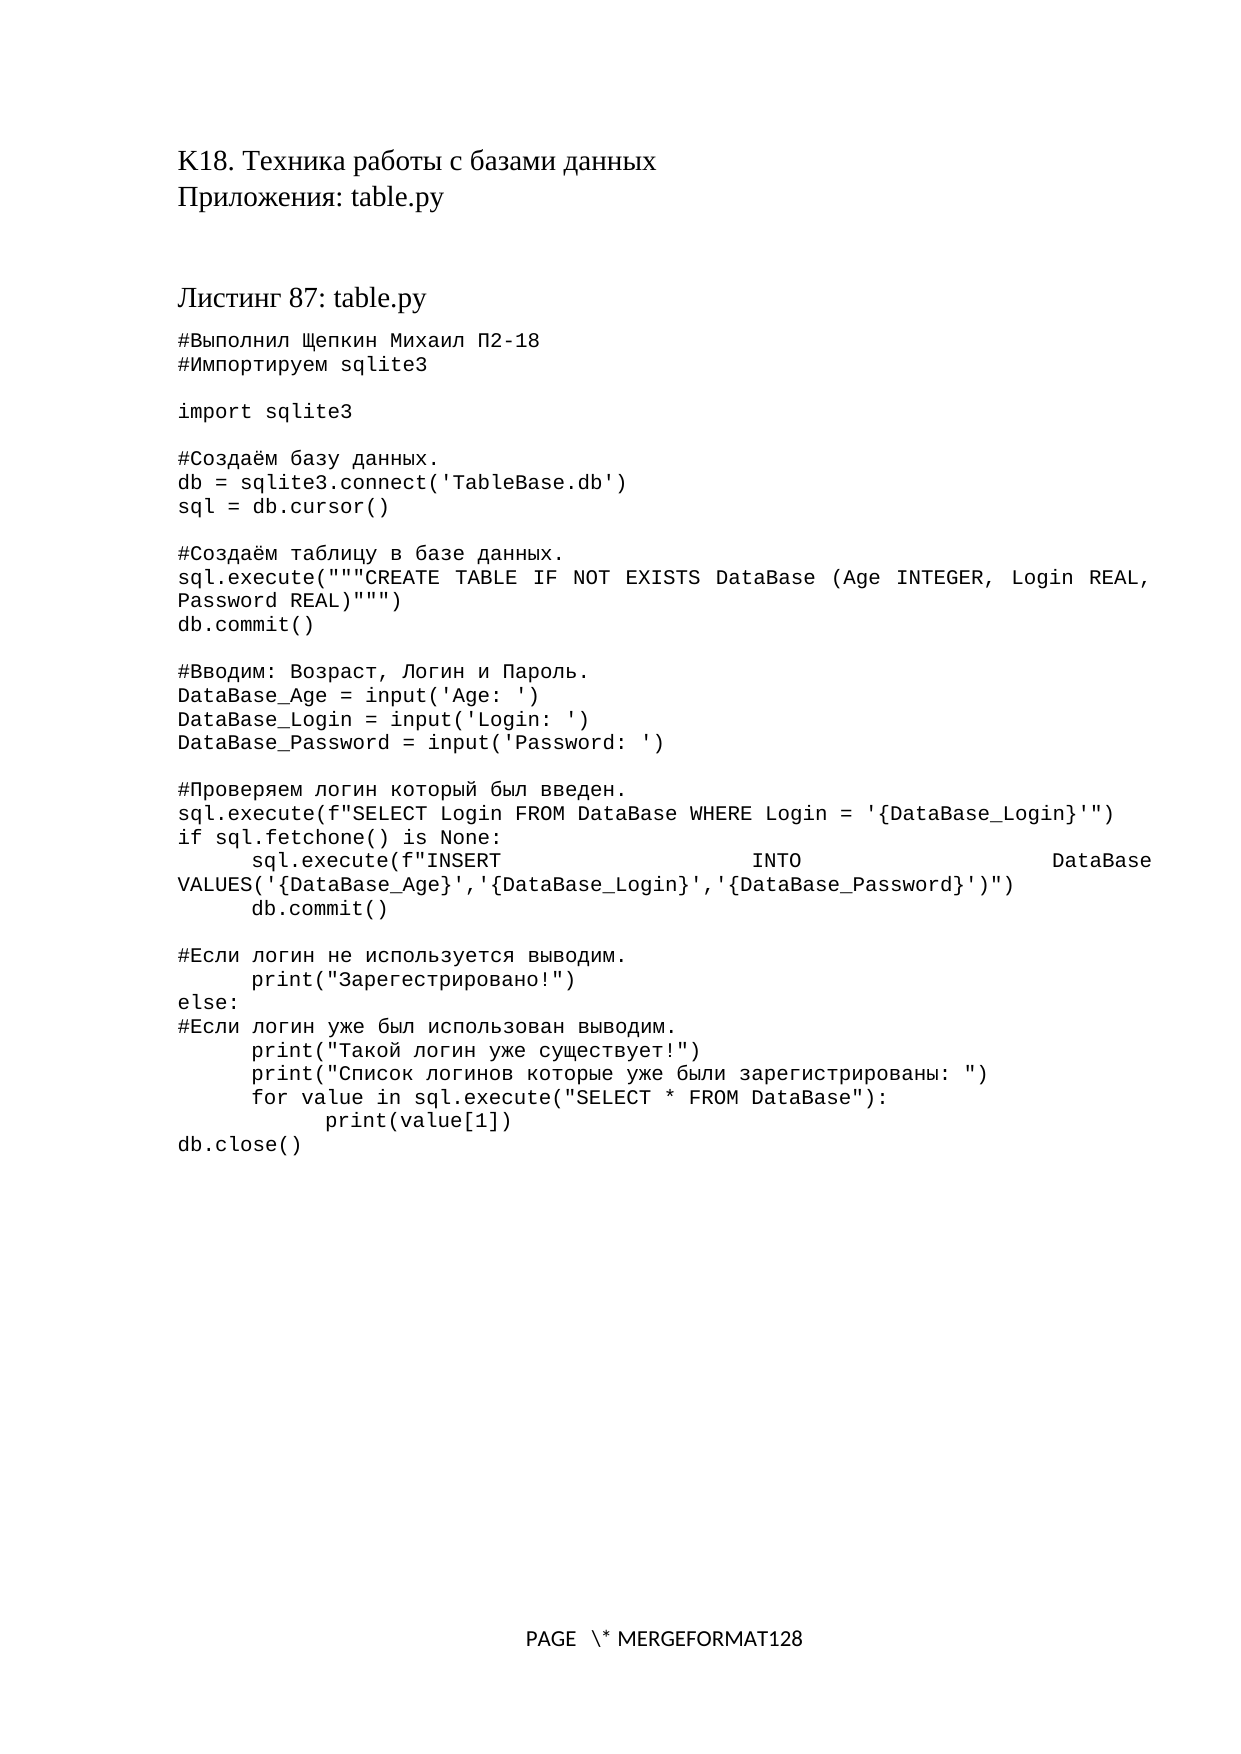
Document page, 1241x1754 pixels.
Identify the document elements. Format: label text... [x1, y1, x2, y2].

text #Если логин не используется выводим. [177, 945, 1152, 969]
text for value in sql.execute("SELECT * FROM DataBase"): [177, 1087, 1152, 1111]
text sql.execute("""CREATE TABLE IF NOT EXISTS DataBase (Age INTEGER, Login REAL, Password REAL)""") [177, 567, 1152, 614]
text DataBase_Login = input('Login: ') [177, 708, 1152, 732]
text print("Список логинов которые уже были зарегистрированы: ") [177, 1063, 1152, 1087]
text DataBase_Age = input('Age: ') [177, 685, 1152, 708]
text print(value[1]) [177, 1111, 1152, 1134]
text #Импортируем sqlite3 [177, 354, 1152, 377]
text import sqlite3 [177, 401, 1152, 425]
text #Проверяем логин который был введен. [177, 779, 1152, 803]
text if sql.fetchone() is None: [177, 827, 1152, 850]
text DataBase_Password = input('Password: ') [177, 732, 1152, 756]
subtitle K18. Техника работы с базами данных [177, 143, 1152, 177]
text print("Такой логин уже существует!") [177, 1039, 1152, 1063]
text db.commit() [177, 898, 1152, 921]
text #Если логин уже был использован выводим. [177, 1016, 1152, 1039]
text #Создаём таблицу в базе данных. [177, 543, 1152, 567]
text else: [177, 992, 1152, 1016]
text #Создаём базу данных. [177, 448, 1152, 472]
text #Выполнил Щепкин Михаил П2-18 [177, 330, 1152, 354]
text db = sqlite3.connect('TableBase.db') [177, 472, 1152, 496]
text #Вводим: Возраст, Логин и Пароль. [177, 661, 1152, 685]
text db.commit() [177, 614, 1152, 638]
text sql.execute(f"SELECT Login FROM DataBase WHERE Login = '{DataBase_Login}'") [177, 803, 1152, 827]
text print("Зарегестрировано!") [177, 969, 1152, 992]
text Листинг 87: table.py [177, 280, 1152, 313]
text Приложения: table.py [177, 179, 1152, 213]
text sql.execute(f"INSERT INTO DataBase VALUES('{DataBase_Age}','{DataBase_Login}','{DataBase_Password}')") [177, 850, 1152, 898]
text sql = db.cursor() [177, 496, 1152, 519]
text db.close() [177, 1134, 1152, 1158]
